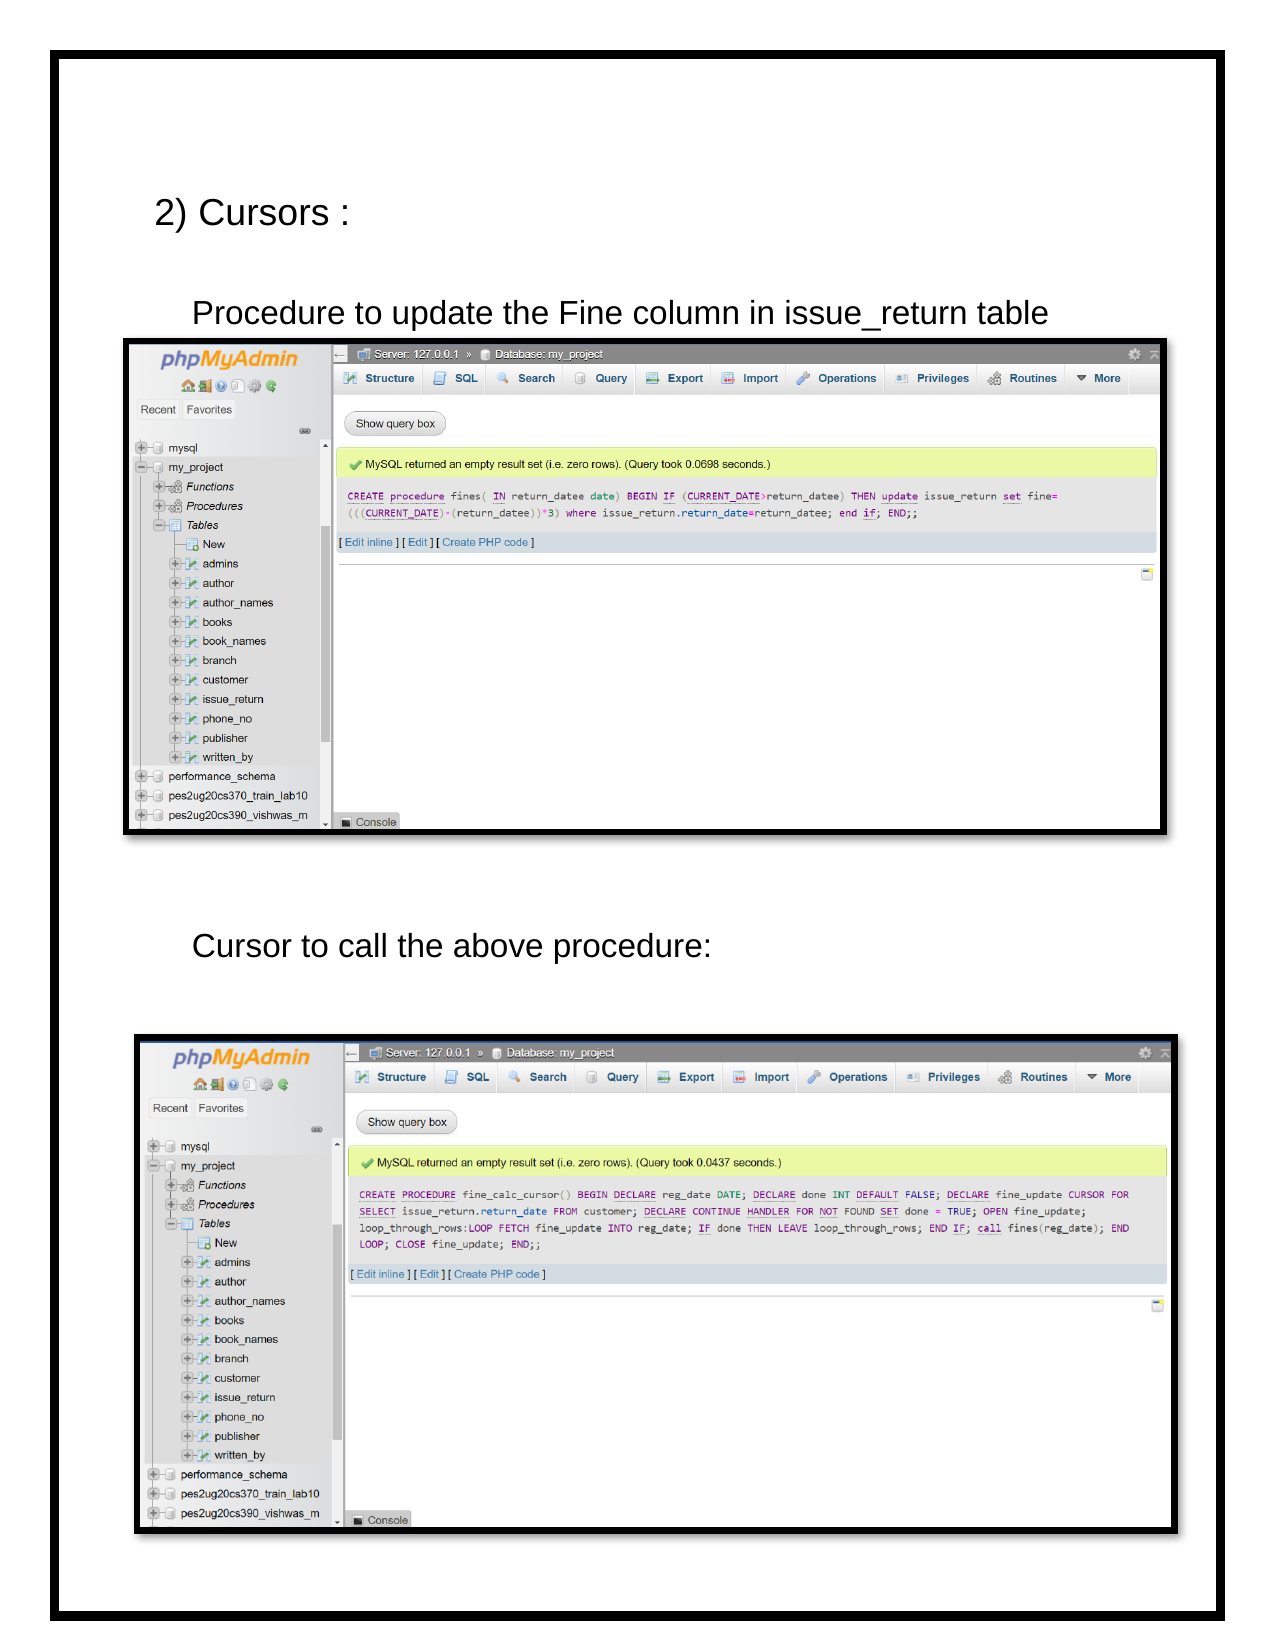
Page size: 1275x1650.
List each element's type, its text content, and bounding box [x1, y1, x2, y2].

list Cursors : [154, 191, 1148, 234]
picture [140, 1041, 1171, 1527]
list Procedure to update the Fine column in issue_return table [192, 293, 1148, 331]
picture [129, 344, 1160, 829]
text Cursor to call the above procedure: [117, 926, 1148, 964]
